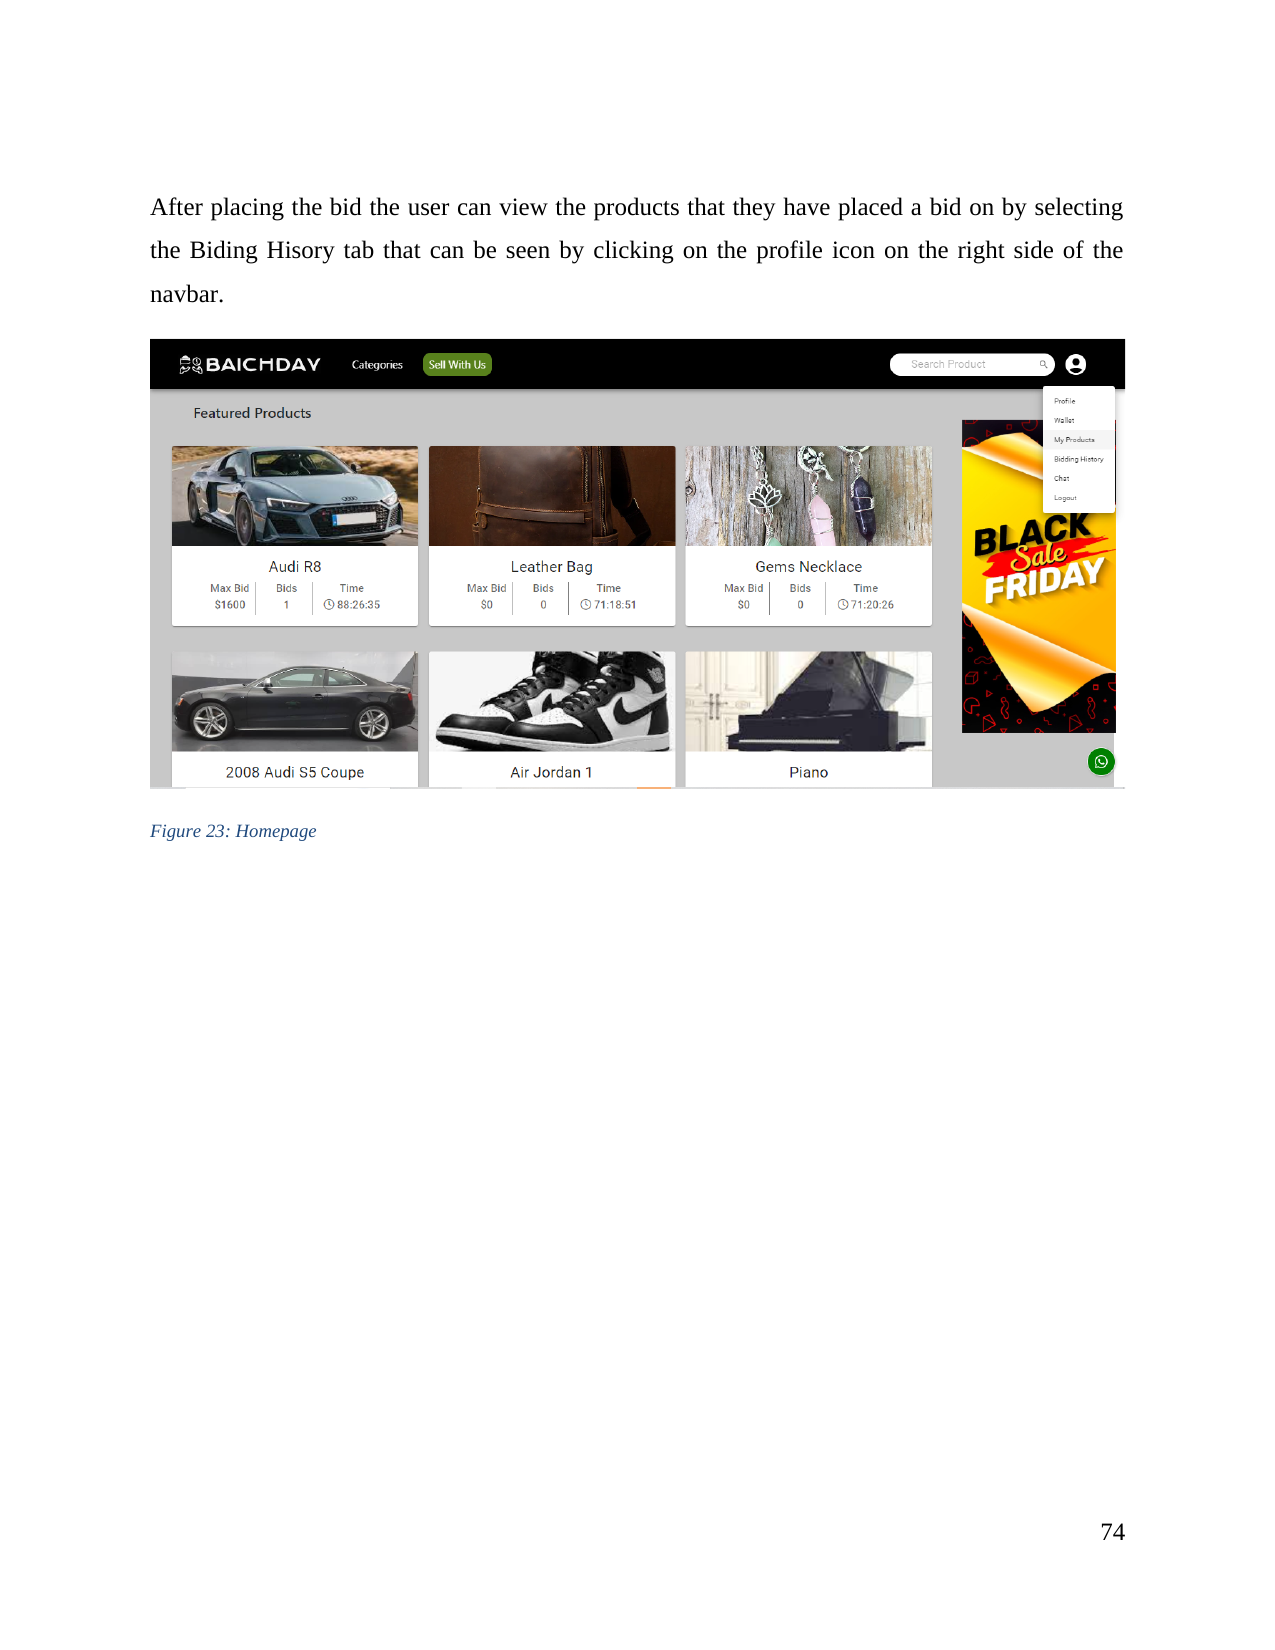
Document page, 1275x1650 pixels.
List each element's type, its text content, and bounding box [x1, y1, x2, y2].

text After placing the bid the user can view the products that they have placed a bid on by selecting the Biding Hisory tab that can be seen by clicking on the profile icon on the right side of the navbar. [150, 192, 1125, 307]
text Figure 23: Homepage [150, 820, 1125, 842]
picture [150, 338, 1125, 789]
